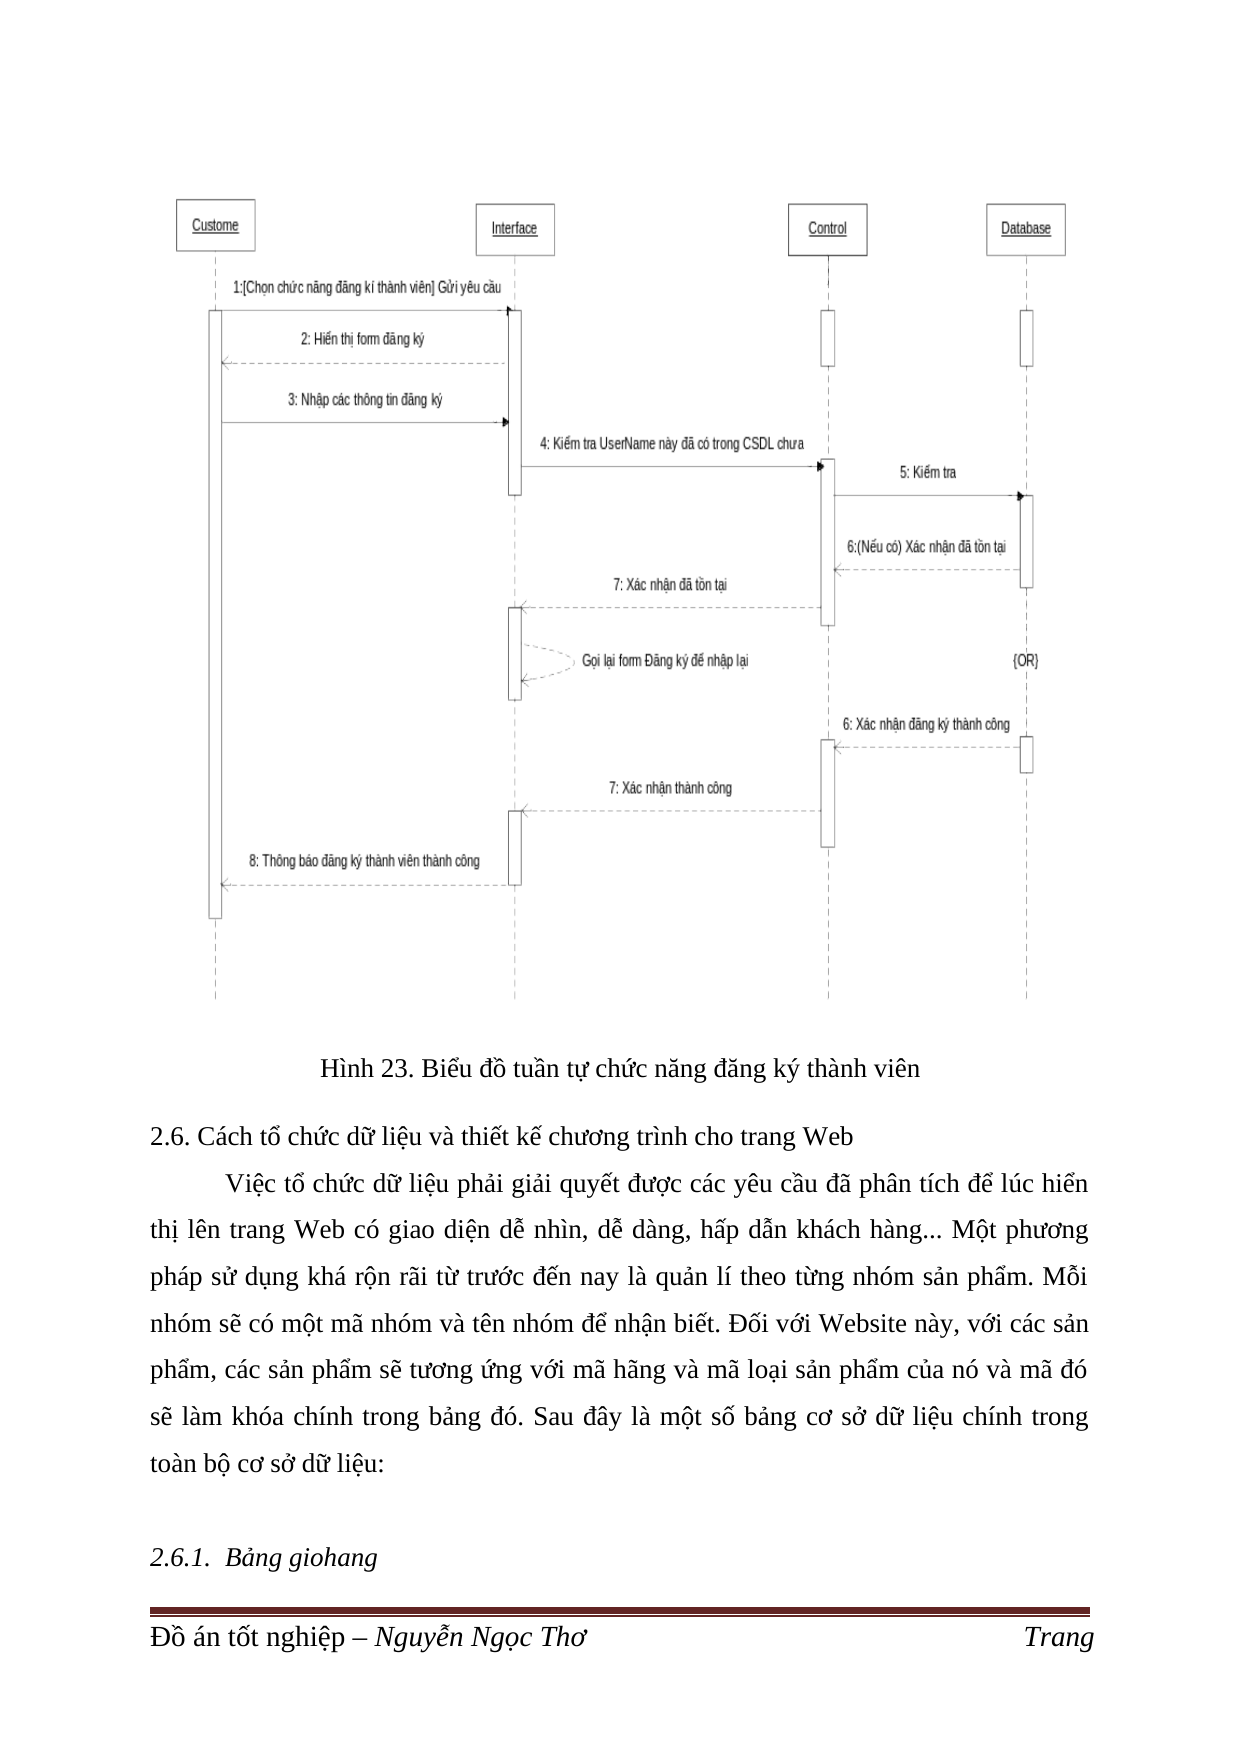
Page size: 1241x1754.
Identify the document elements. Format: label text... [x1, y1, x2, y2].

list Bảng giohang [150, 1541, 1090, 1573]
text Hình 23. Biểu đồ tuần tự chức năng đăng ký thành viên [150, 1052, 1090, 1083]
text Việc tổ chức dữ liệu phải giải quyết được các yêu cầu đã phân tích để lúc hiển thị lên trang Web có giao diện dễ nhìn, dễ dàng, hấp dẫn khách hàng... Một phương pháp sử dụng khá rộn rãi từ trước đến nay là quản lí theo từng nhóm sản phẩm. Mỗi nhóm sẽ có một mã nhóm và tên nhóm để nhận biết. Đối với Website này, với các sản phẩm, các sản phẩm sẽ tương ứng với mã hãng và mã loại sản phẩm của nó và mã đó sẽ làm khóa chính trong bảng đó. Sau đây là một số bảng cơ sở dữ liệu chính trong toàn bộ cơ sở dữ liệu: [150, 1167, 1090, 1478]
subtitle 2.6. Cách tổ chức dữ liệu và thiết kế chương trình cho trang Web [150, 1119, 1090, 1151]
